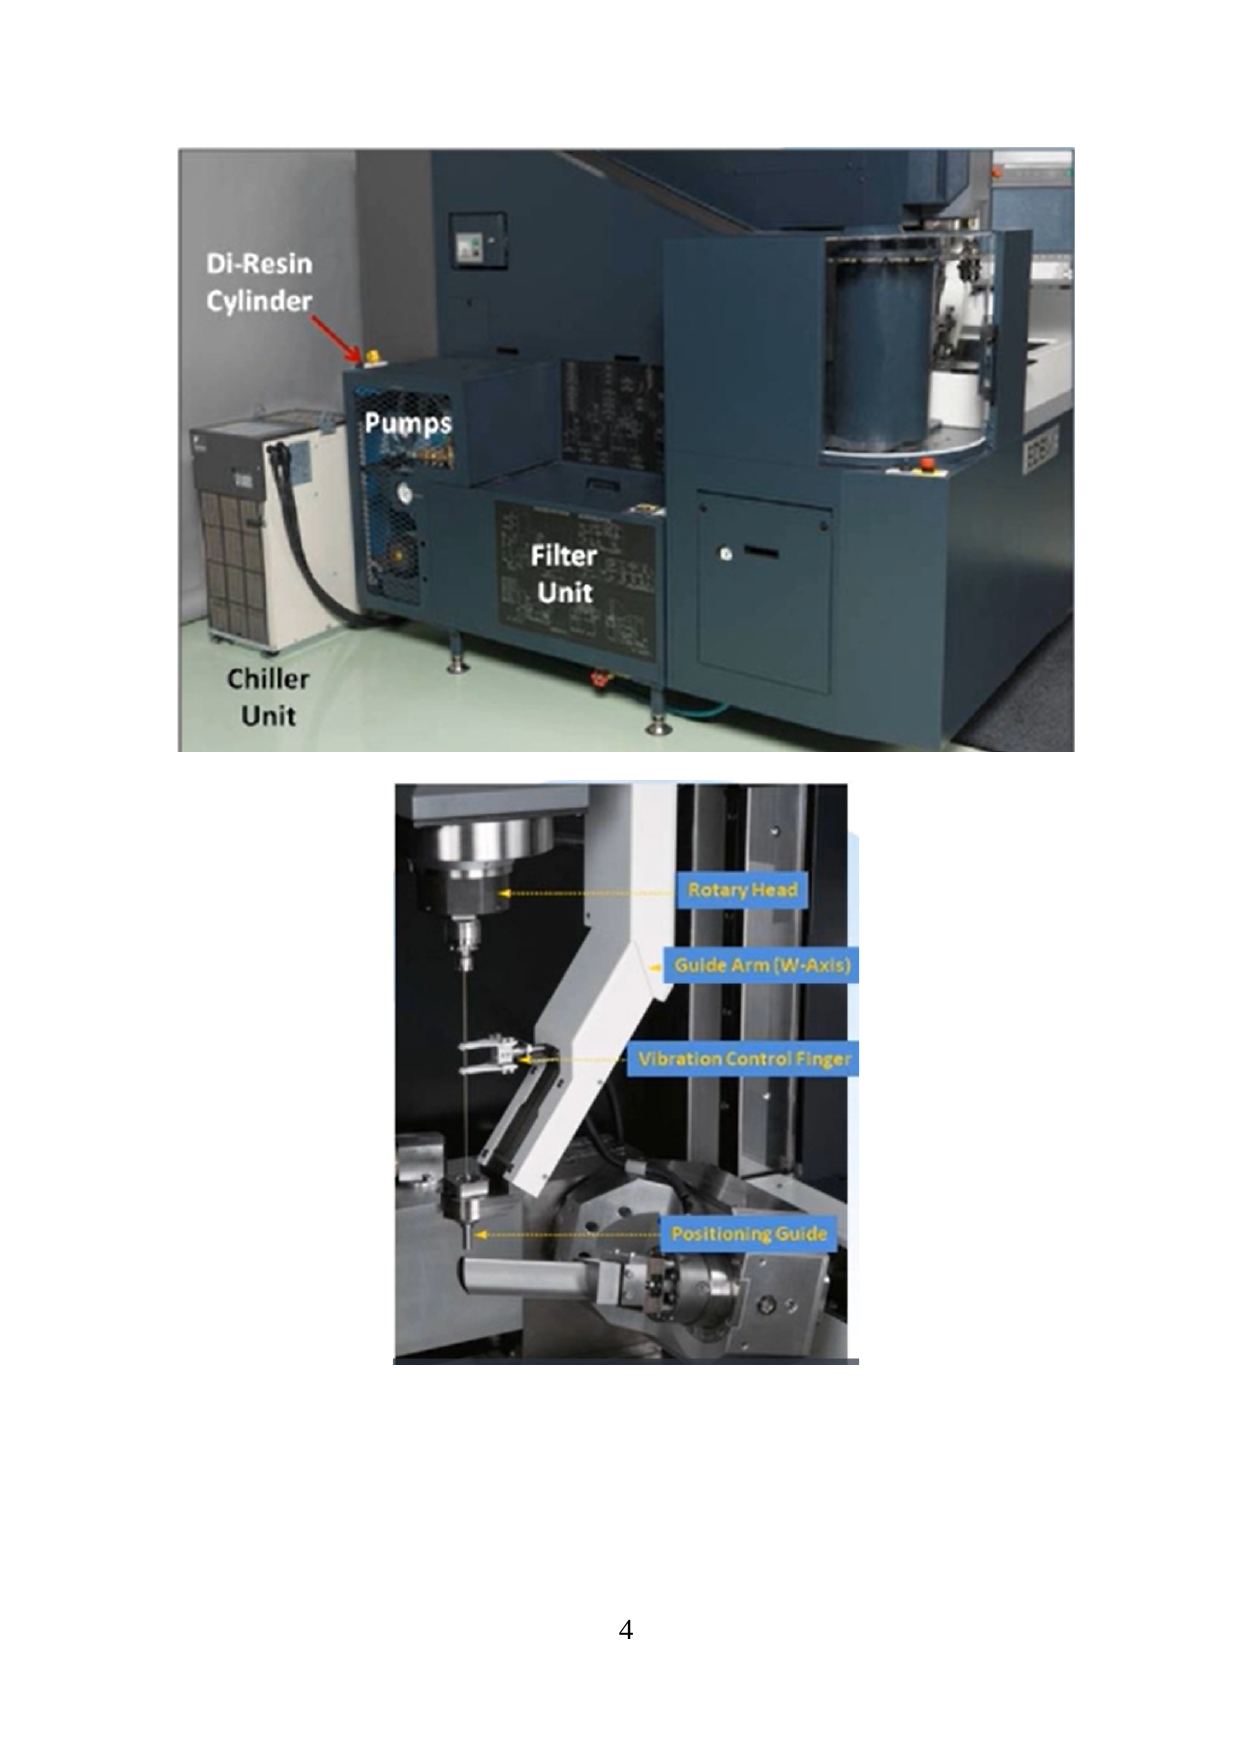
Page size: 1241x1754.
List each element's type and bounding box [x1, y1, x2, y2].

picture [177, 147, 1075, 752]
picture [392, 780, 860, 1365]
